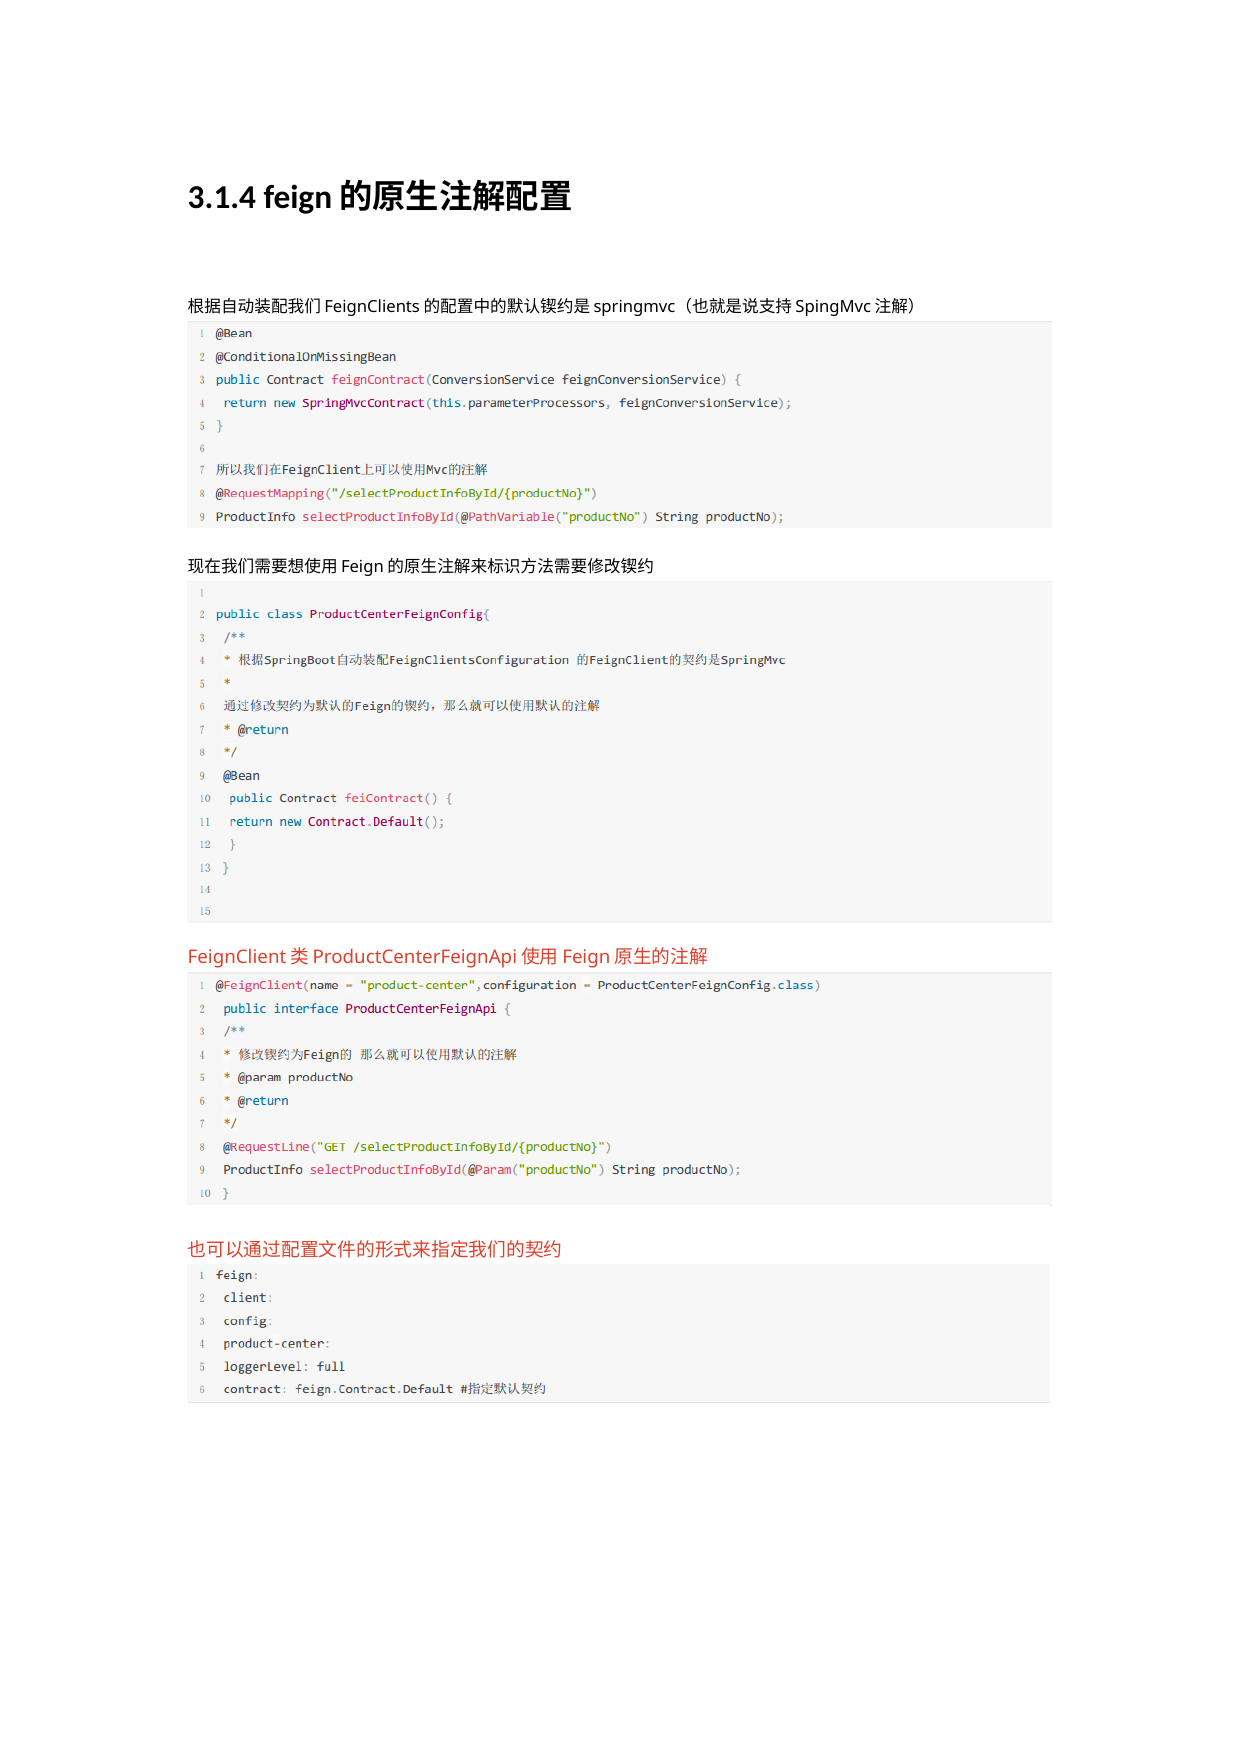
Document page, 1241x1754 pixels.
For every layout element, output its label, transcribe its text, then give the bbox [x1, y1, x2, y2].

subtitle 3.1.4 feign的原生注解配置 [187, 162, 1053, 227]
picture [187, 1264, 1053, 1404]
text 现在我们需要想使用Feign的原生注解来标识方法需要修改锲约 [187, 528, 1053, 581]
picture [187, 321, 1053, 528]
text 也可以通过配置文件的形式来指定我们的契约 [187, 1232, 1053, 1264]
text 根据自动装配我们FeignClients的配置中的默认锲约是springmvc（也就是说支持SpingMvc注解） [187, 289, 1053, 321]
picture [187, 971, 1053, 1206]
text FeignClient类ProductCenterFeignApi使用Feign原生的注解 [187, 939, 1053, 971]
picture [187, 581, 1053, 923]
